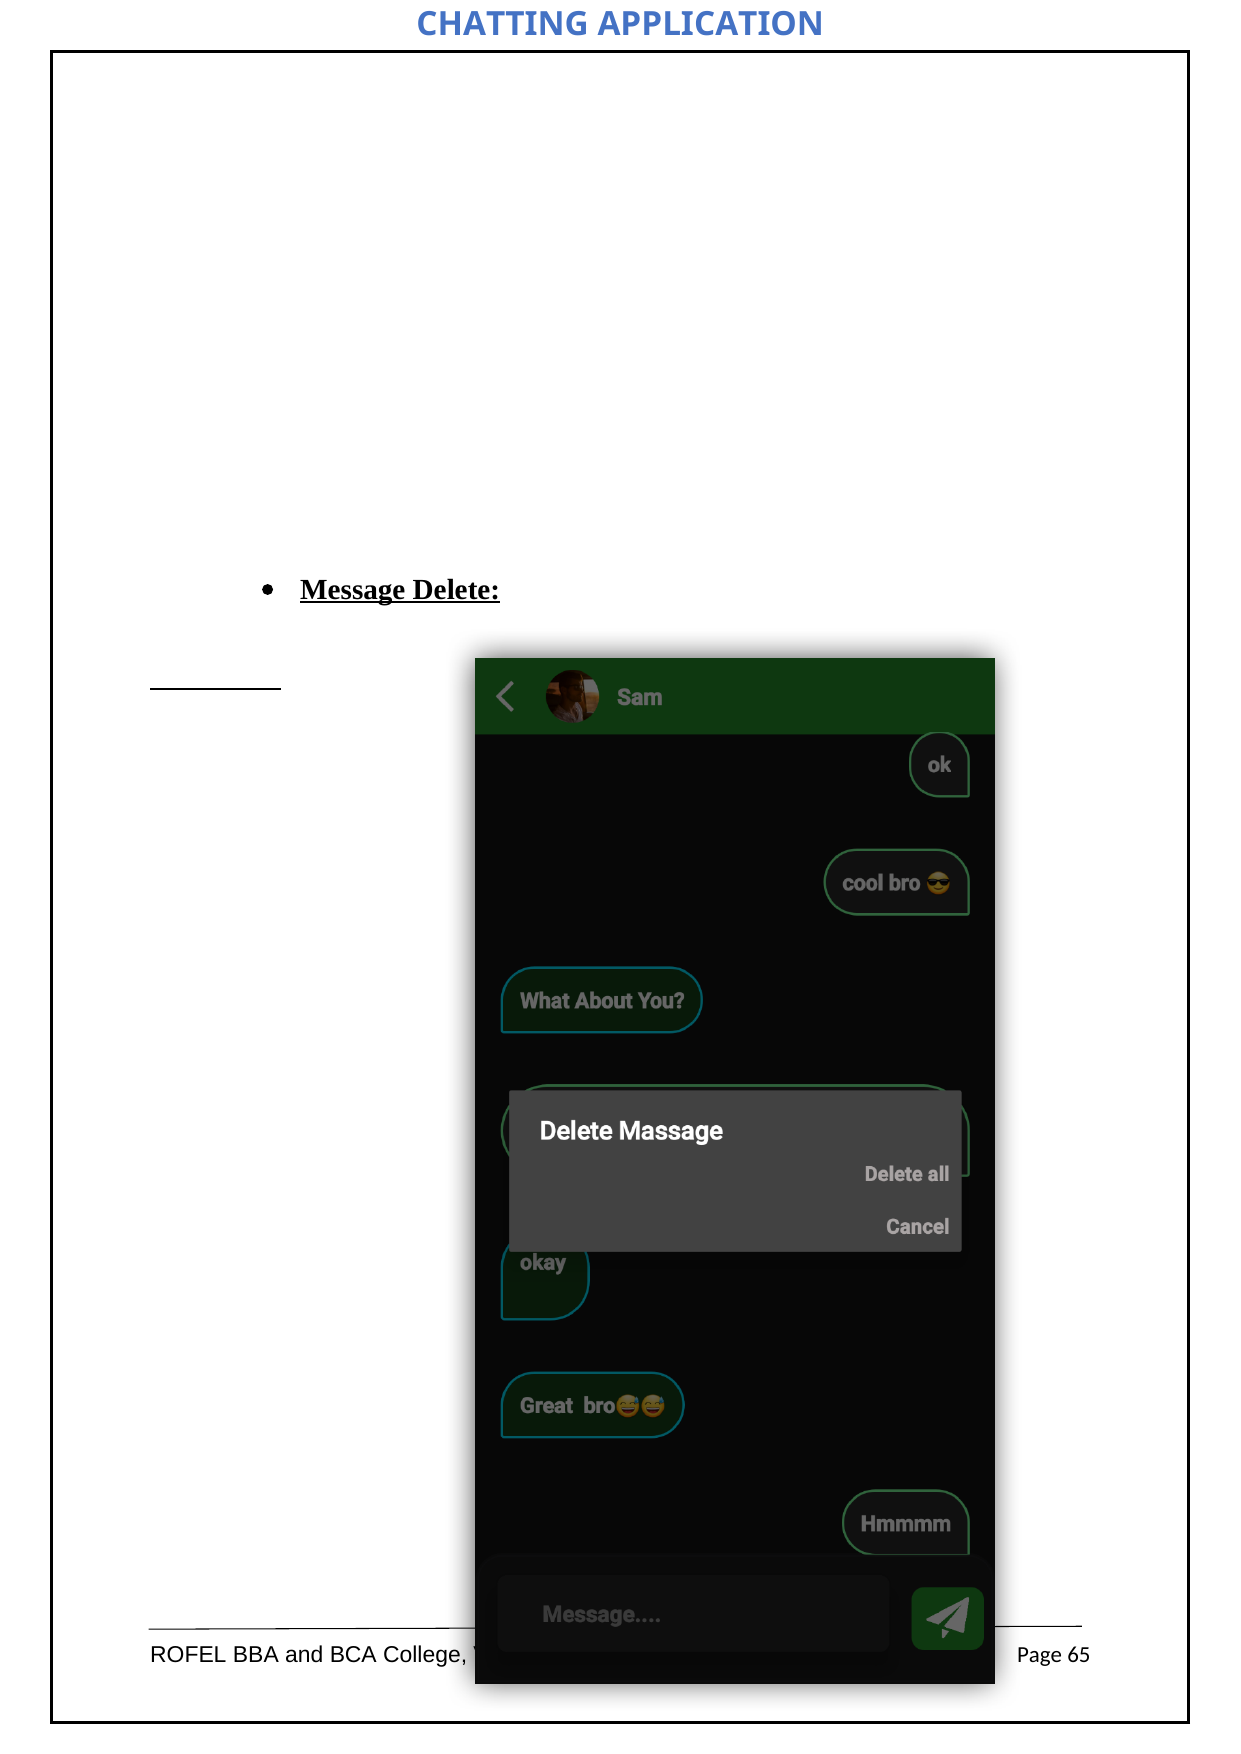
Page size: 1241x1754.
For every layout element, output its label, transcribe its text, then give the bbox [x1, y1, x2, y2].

list Message Delete: [262, 572, 1090, 606]
picture [475, 658, 995, 1684]
